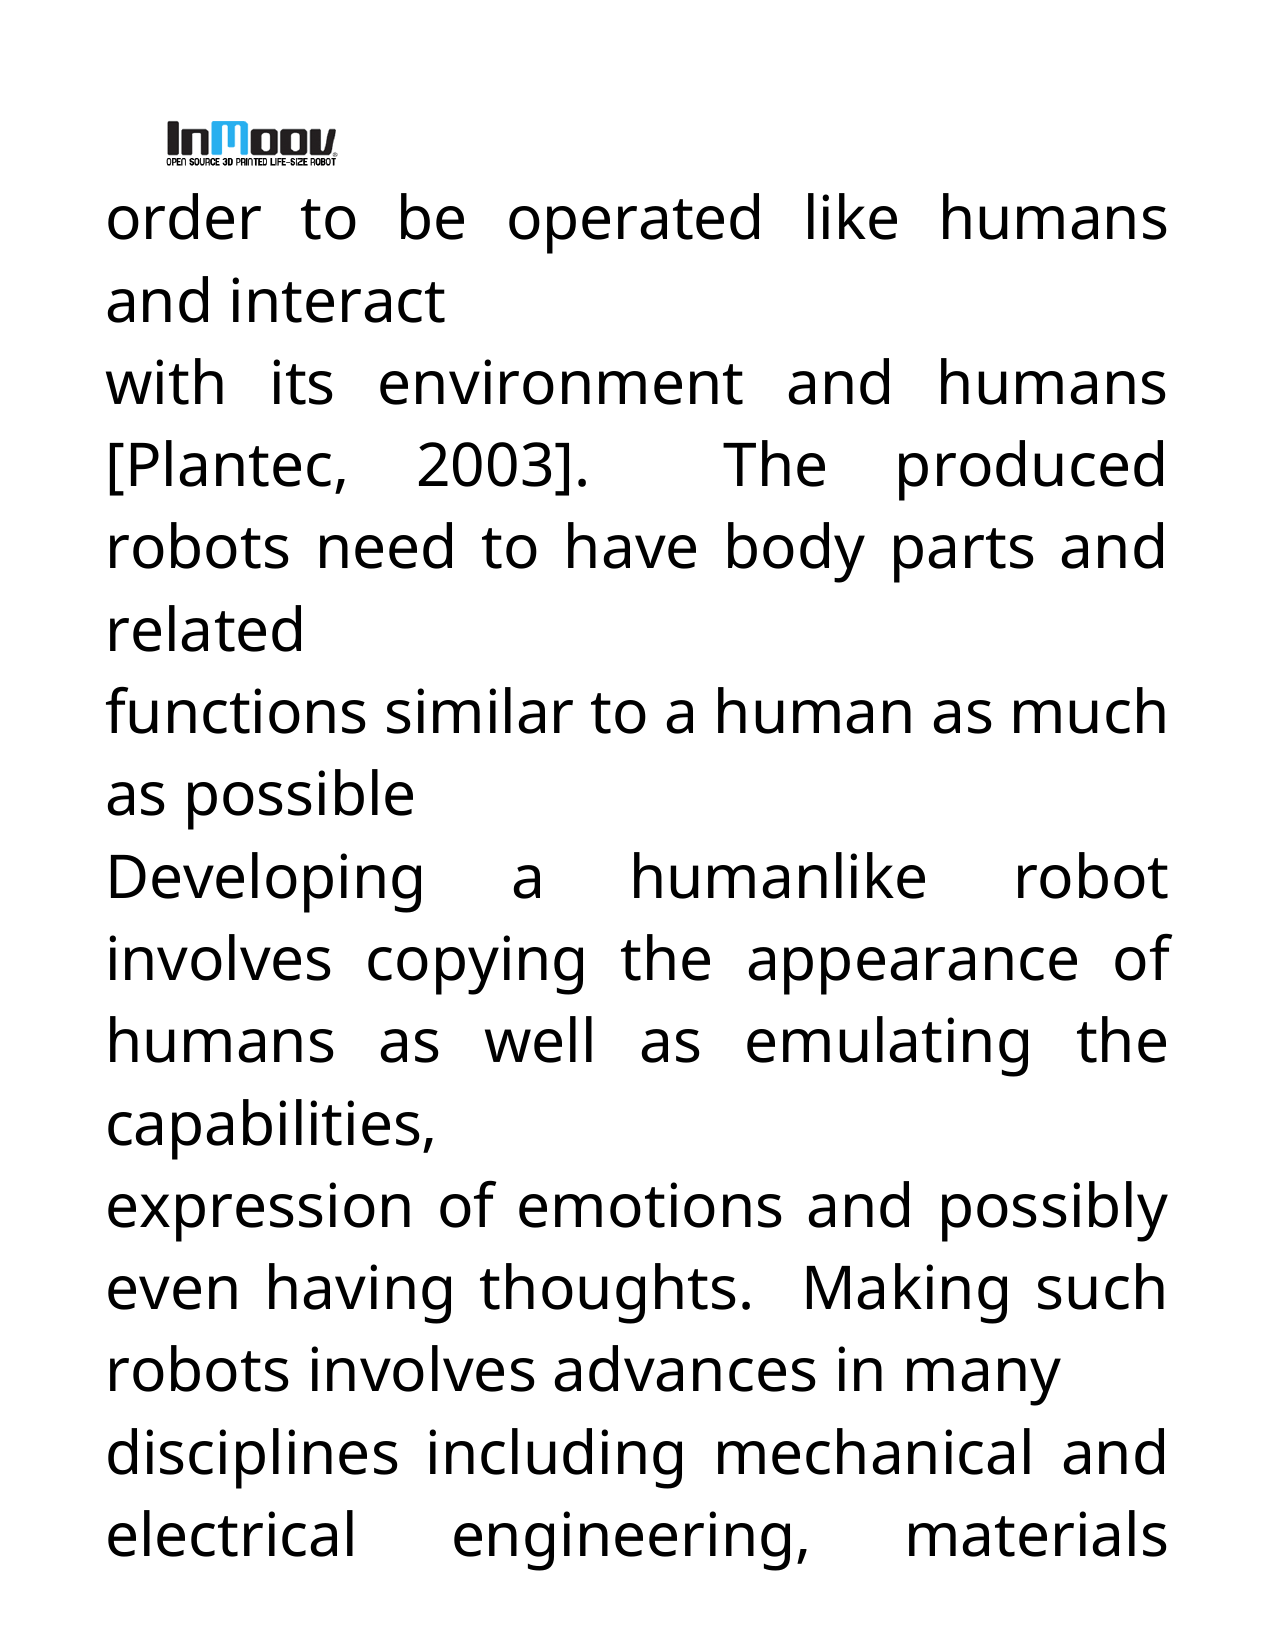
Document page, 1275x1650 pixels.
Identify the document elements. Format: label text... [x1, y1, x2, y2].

text Developing a humanlike robot involves copying the appearance of humans as well as emulating the capabilities, [105, 833, 1170, 1163]
text expression of emotions and possibly even having thoughts. Making such robots involves advances in many [105, 1163, 1170, 1409]
text need to have effective control and artificial intelligence algorithms in order to be operated like humans and interact [105, 175, 1170, 340]
picture [161, 105, 348, 176]
text disciplines including mechanical and electrical engineering, materials science, computer science, artificial [105, 1409, 1170, 1574]
text functions similar to a human as much as possible [105, 669, 1170, 833]
text with its environment and humans [Plantec, 2003]. The produced robots need to have body parts and related [105, 340, 1170, 669]
